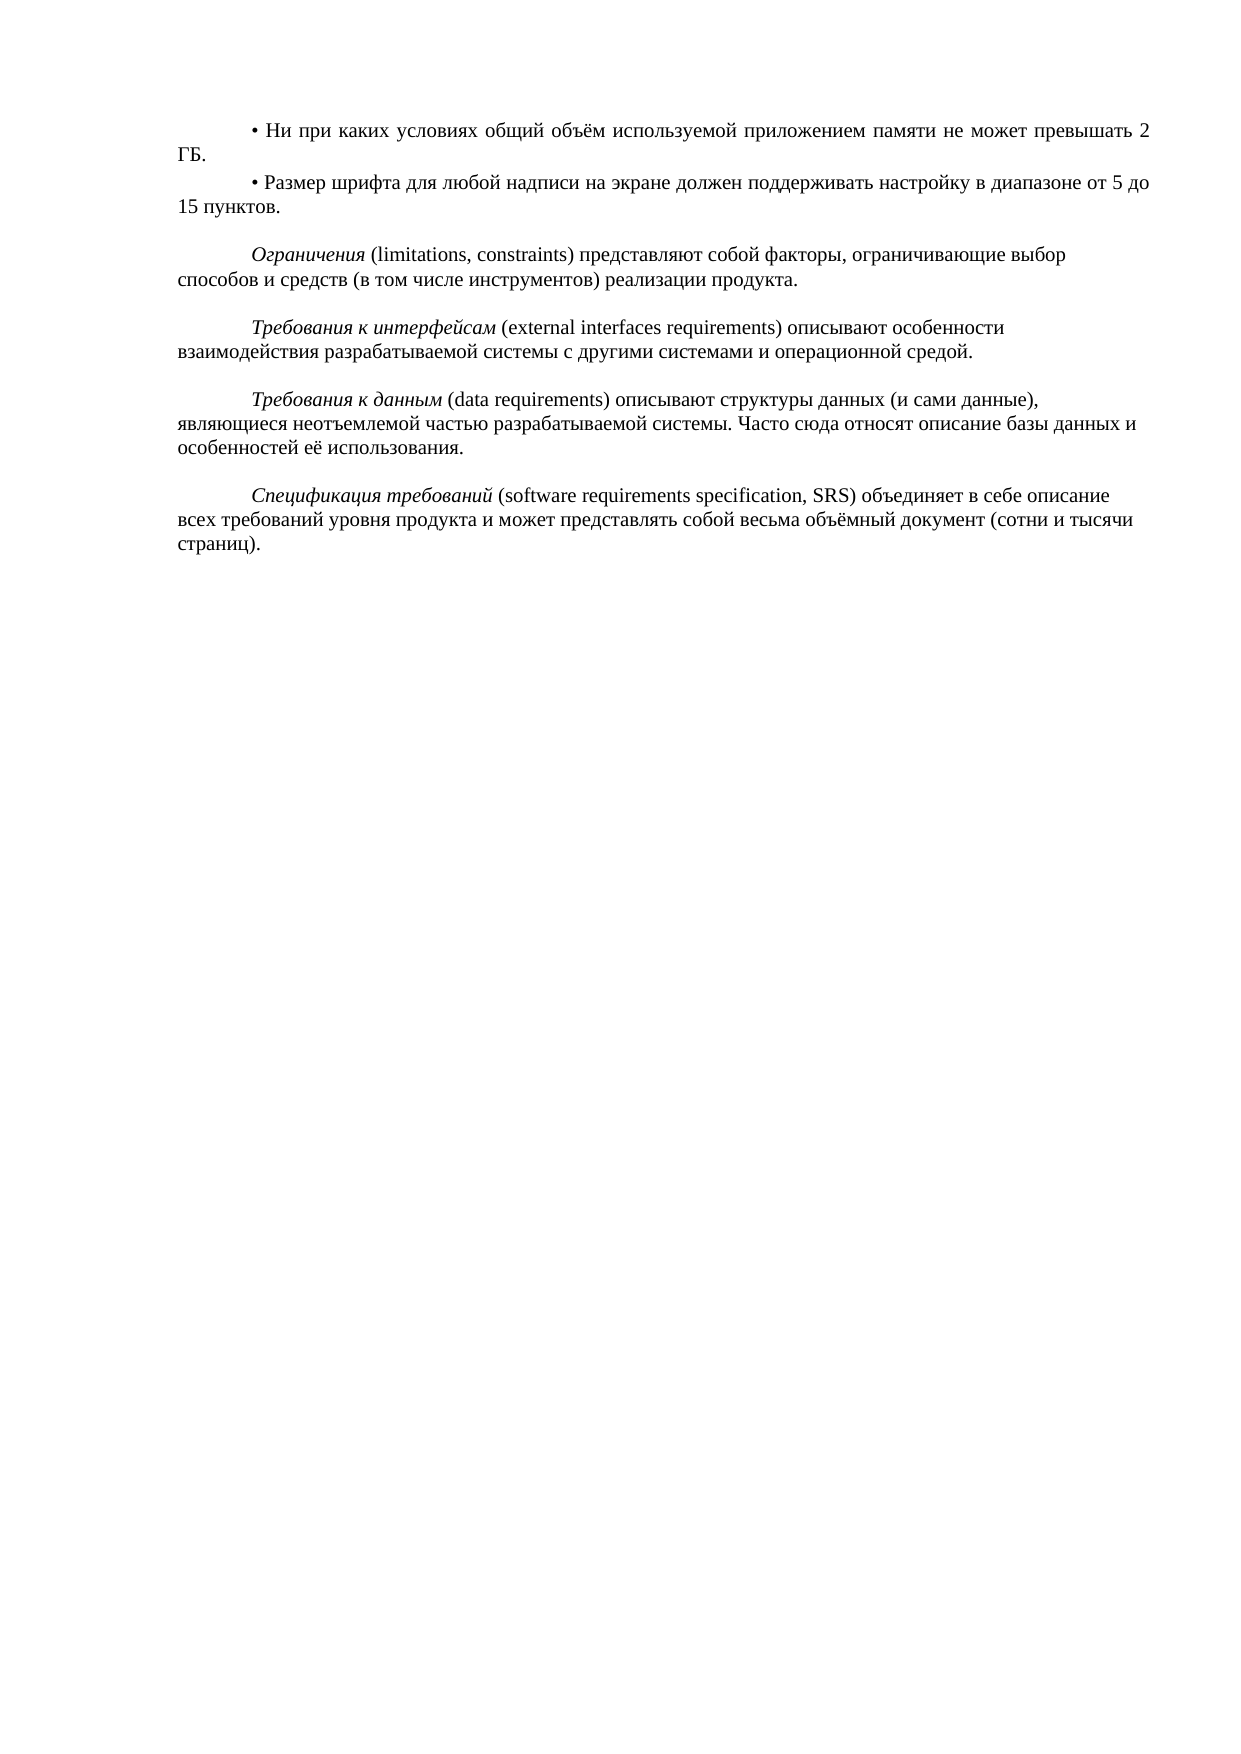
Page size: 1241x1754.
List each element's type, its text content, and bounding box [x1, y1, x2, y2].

text • Размер шрифта для любой надписи на экране должен поддерживать настройку в диапазоне от 5 до 15 пунктов. [177, 170, 1152, 218]
text Спецификация требований (software requirements specification, SRS) объединяет в себе описание всех требований уровня продукта и может представлять собой весьма объёмный документ (сотни и тысячи страниц). [177, 483, 1152, 555]
text Ограничения (limitations, constraints) представляют собой факторы, ограничивающие выбор способов и средств (в том числе инструментов) реализации продукта. [177, 242, 1152, 291]
text Требования к интерфейсам (external interfaces requirements) описывают особенности взаимодействия разрабатываемой системы с другими системами и операционной средой. [177, 314, 1152, 363]
text • Ни при каких условиях общий объём используемой приложением памяти не может превышать 2 ГБ. [177, 118, 1152, 166]
text Требования к данным (data requirements) описывают структуры данных (и сами данные), являющиеся неотъемлемой частью разрабатываемой системы. Часто сюда относят описание базы данных и особенностей её использования. [177, 387, 1152, 459]
